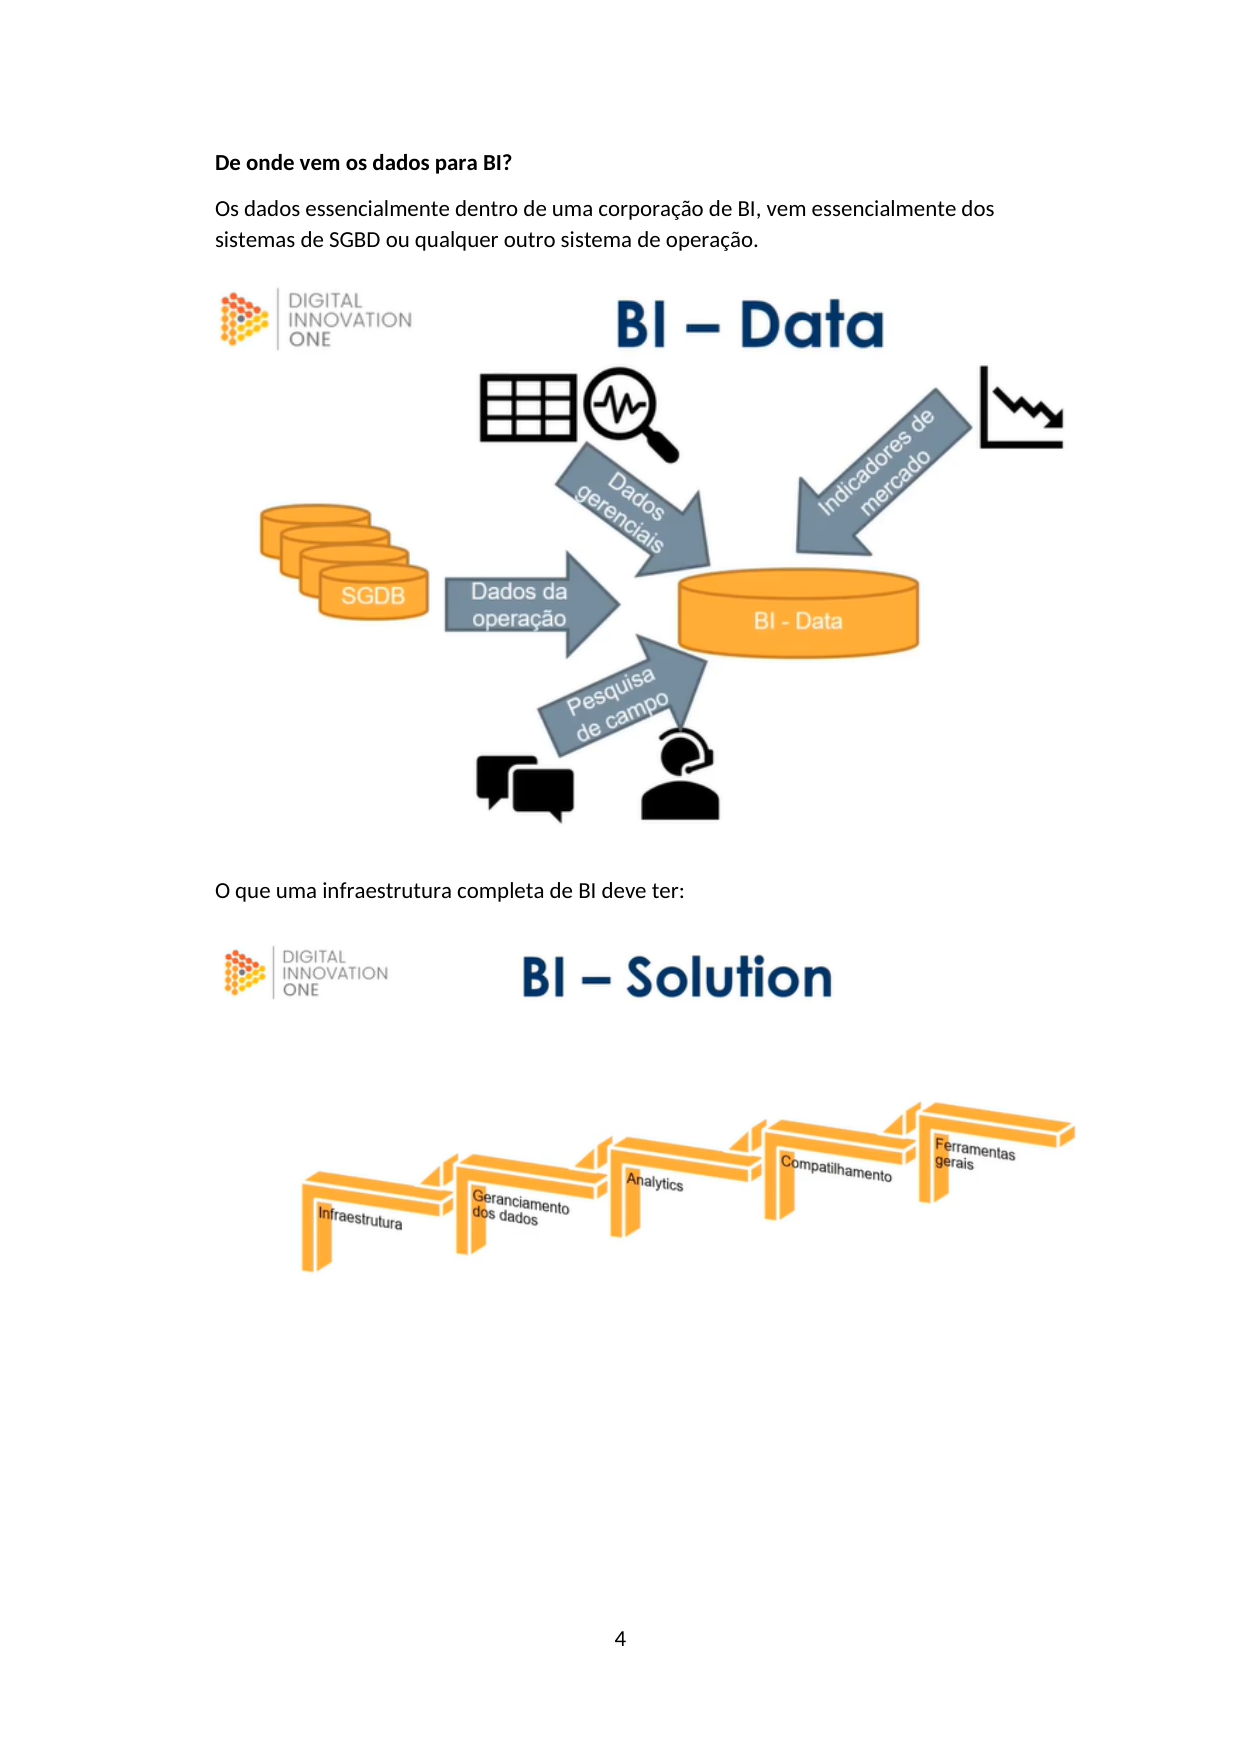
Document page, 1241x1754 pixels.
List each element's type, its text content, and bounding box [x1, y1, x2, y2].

text O que uma infraestrutura completa de BI deve ter: [215, 876, 1063, 904]
text De onde vem os dados para BI? [215, 148, 1063, 176]
picture [214, 271, 1101, 858]
text Os dados essencialmente dentro de uma corporação de BI, vem essencialmente dos sistemas de SGBD ou qualquer outro sistema de operação. [215, 194, 1063, 253]
picture [214, 923, 1101, 1316]
